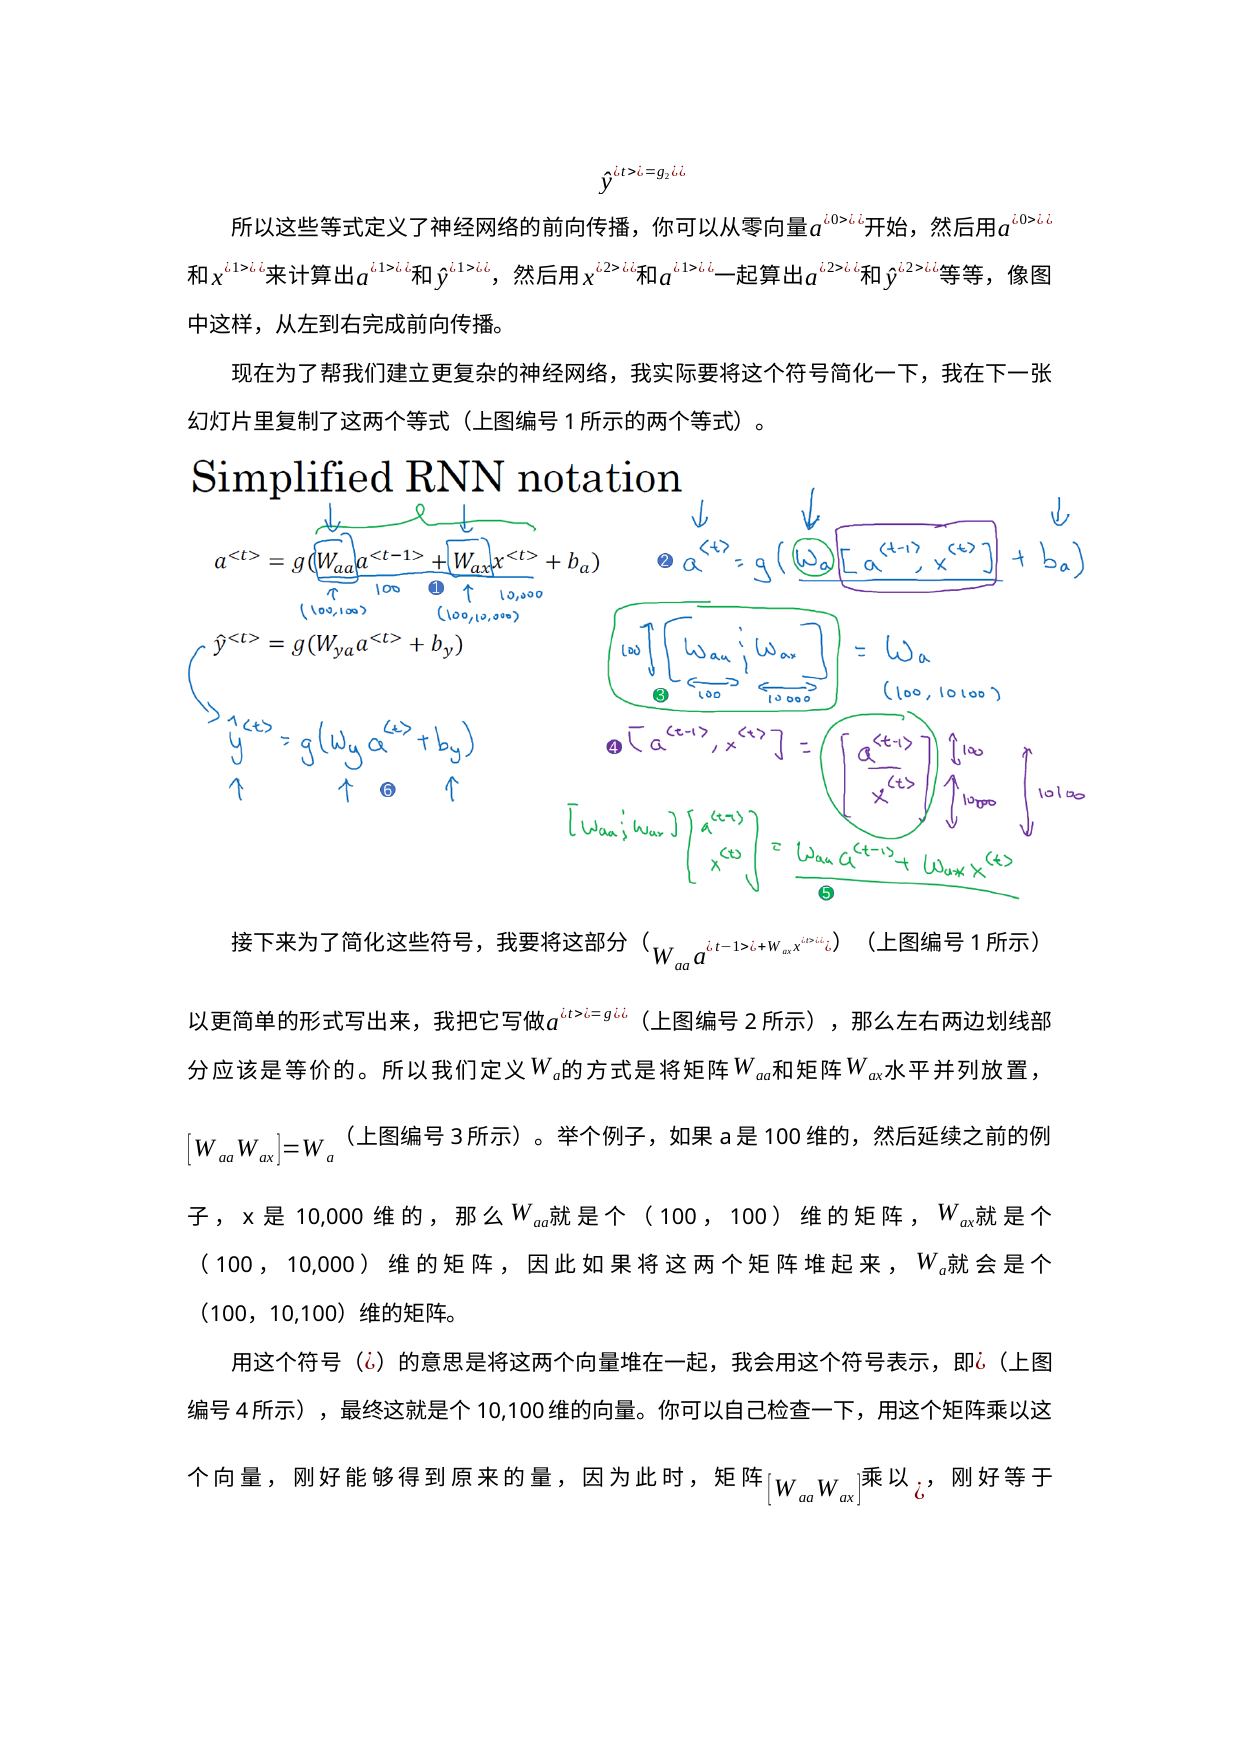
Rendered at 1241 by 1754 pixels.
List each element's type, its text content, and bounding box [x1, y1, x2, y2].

text 所以这些等式定义了神经网络的前向传播，你可以从零向量开始，然后用和来计算出和，然后用和一起算出和等等，像图中这样，从左到右完成前向传播。 [187, 209, 1053, 339]
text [187, 1344, 1053, 1523]
text 接下来为了简化这些符号，我要将这部分（）（上图编号1所示）以更简单的形式写出来，我把它写做（上图编号2所示），那么左右两边划线部分应该是等价的。所以我们定义的方式是将矩阵和矩阵水平并列放置，（上图编号3所示）。举个例子，如果a是100维的，然后延续之前的例子，x是10,000维的，那么就是个（100，100）维的矩阵，就是个（100，10,000）维的矩阵，因此如果将这两个矩阵堆起来，就会是个（100，10,100）维的矩阵。 [187, 922, 1053, 1328]
text 现在为了帮我们建立更复杂的神经网络，我实际要将这个符号简化一下，我在下一张幻灯片里复制了这两个等式（上图编号1所示的两个等式）。 [187, 355, 1053, 436]
picture [187, 452, 1088, 904]
